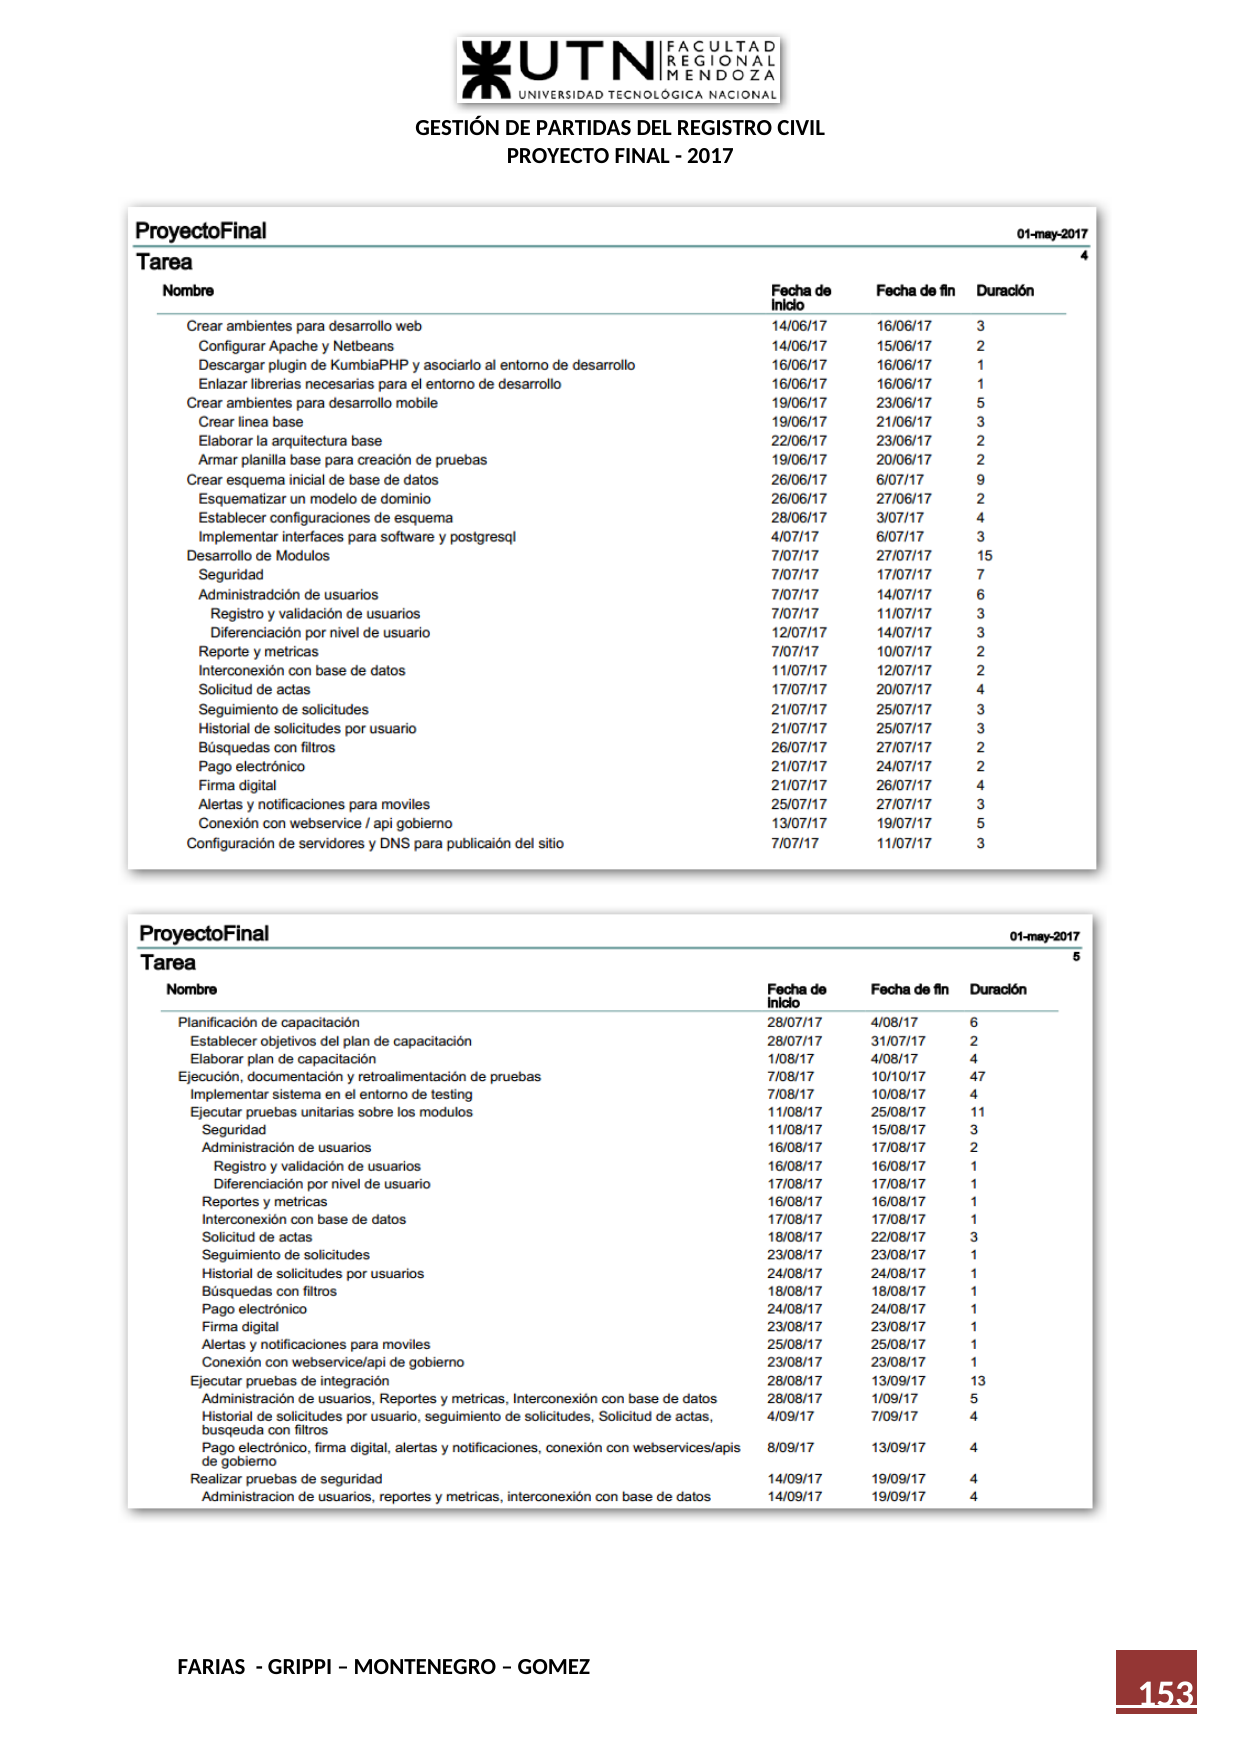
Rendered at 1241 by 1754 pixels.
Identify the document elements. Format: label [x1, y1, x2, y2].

picture [118, 905, 1108, 1523]
picture [449, 29, 791, 114]
picture [118, 197, 1112, 885]
